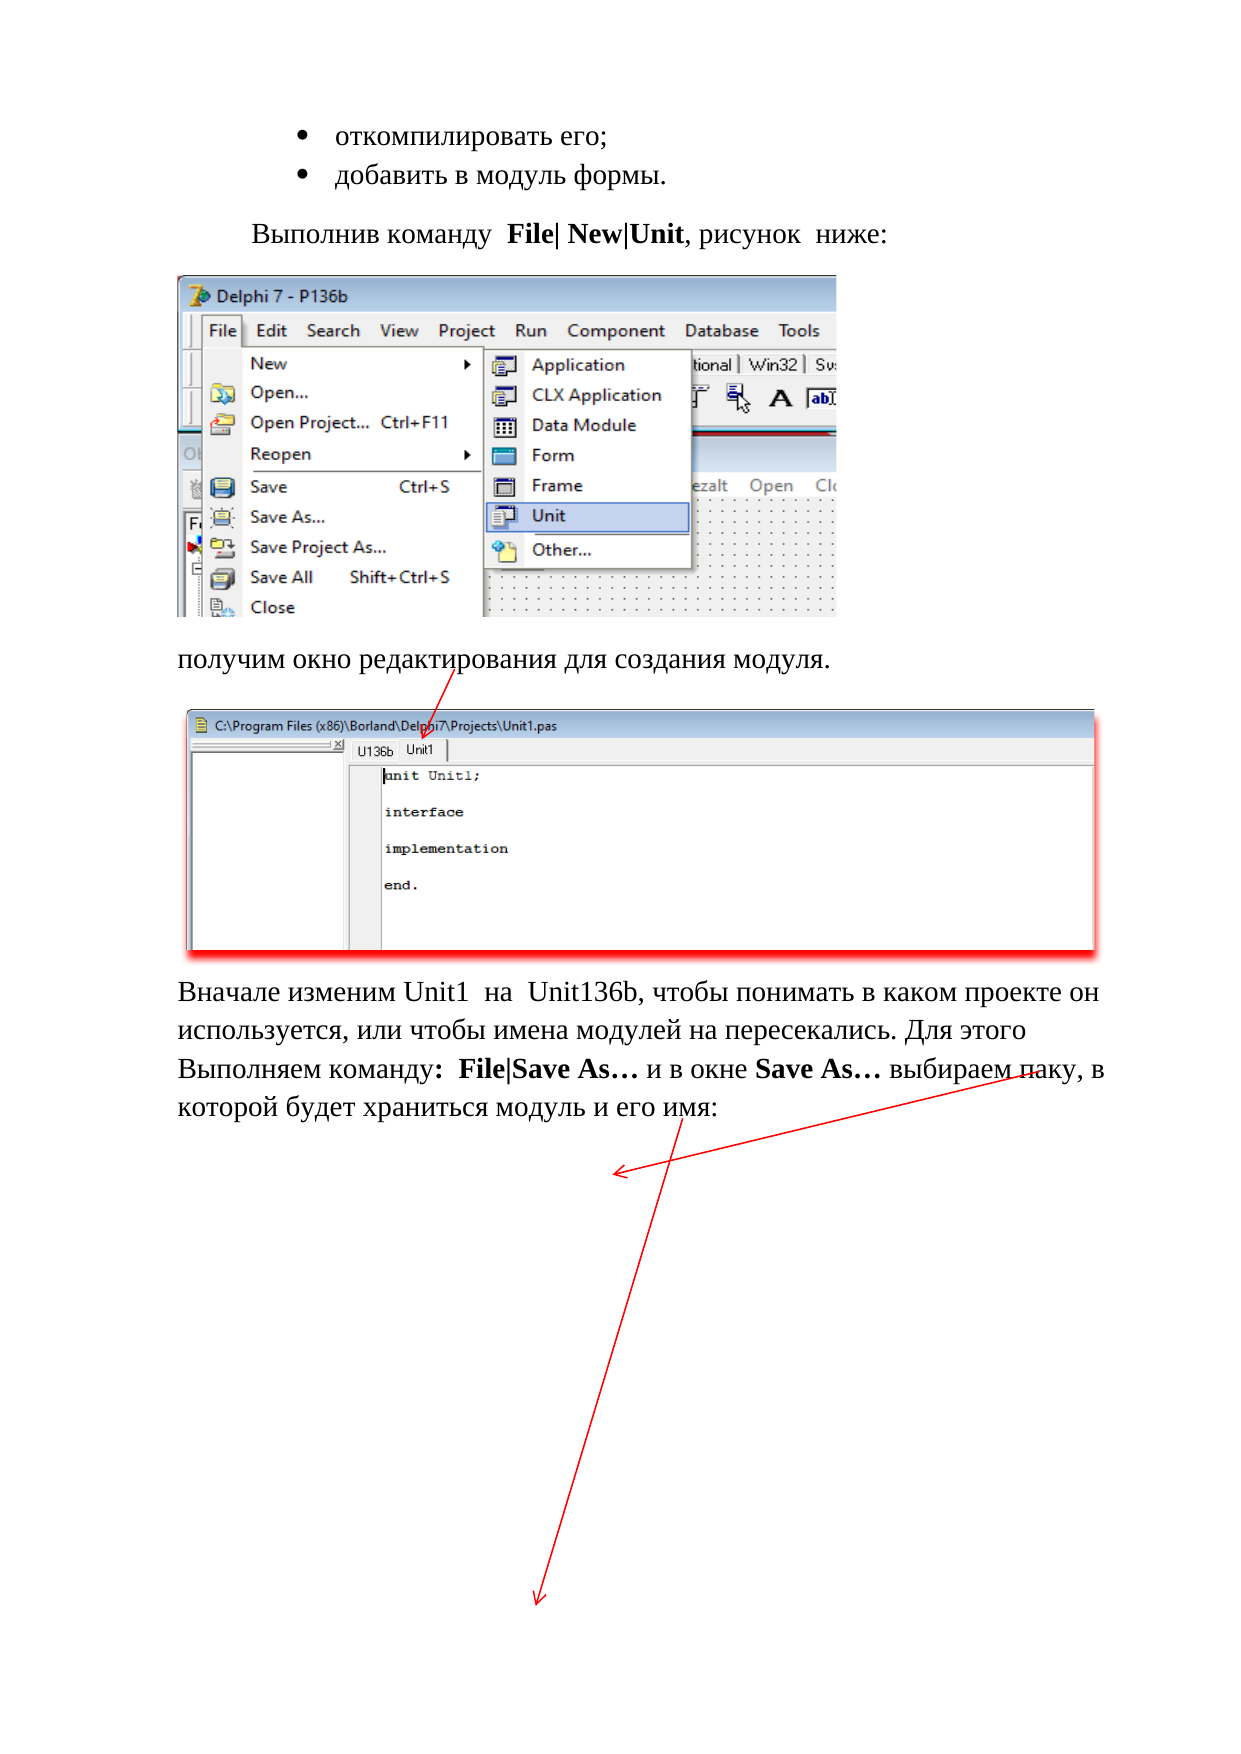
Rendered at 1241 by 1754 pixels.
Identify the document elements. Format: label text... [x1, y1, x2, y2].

list Вначале изменим Unit1 на Unit136b, чтобы понимать в каком проекте он используется, или чтобы имена модулей на пересекались. Для этого Выполняем команду: File|Save As… и в окне Save As… выбираем паку, в которой будет храниться модуль и его имя: [177, 974, 1152, 1123]
text Выполнив команду File| New|Unit, рисунок ниже: [177, 216, 1152, 250]
list откомпилировать его; [297, 118, 1152, 152]
text получим окно редактирования для создания модуля. [177, 641, 1152, 675]
picture [186, 709, 1095, 950]
list добавить в модуль формы. [297, 157, 1152, 190]
picture [177, 275, 837, 617]
